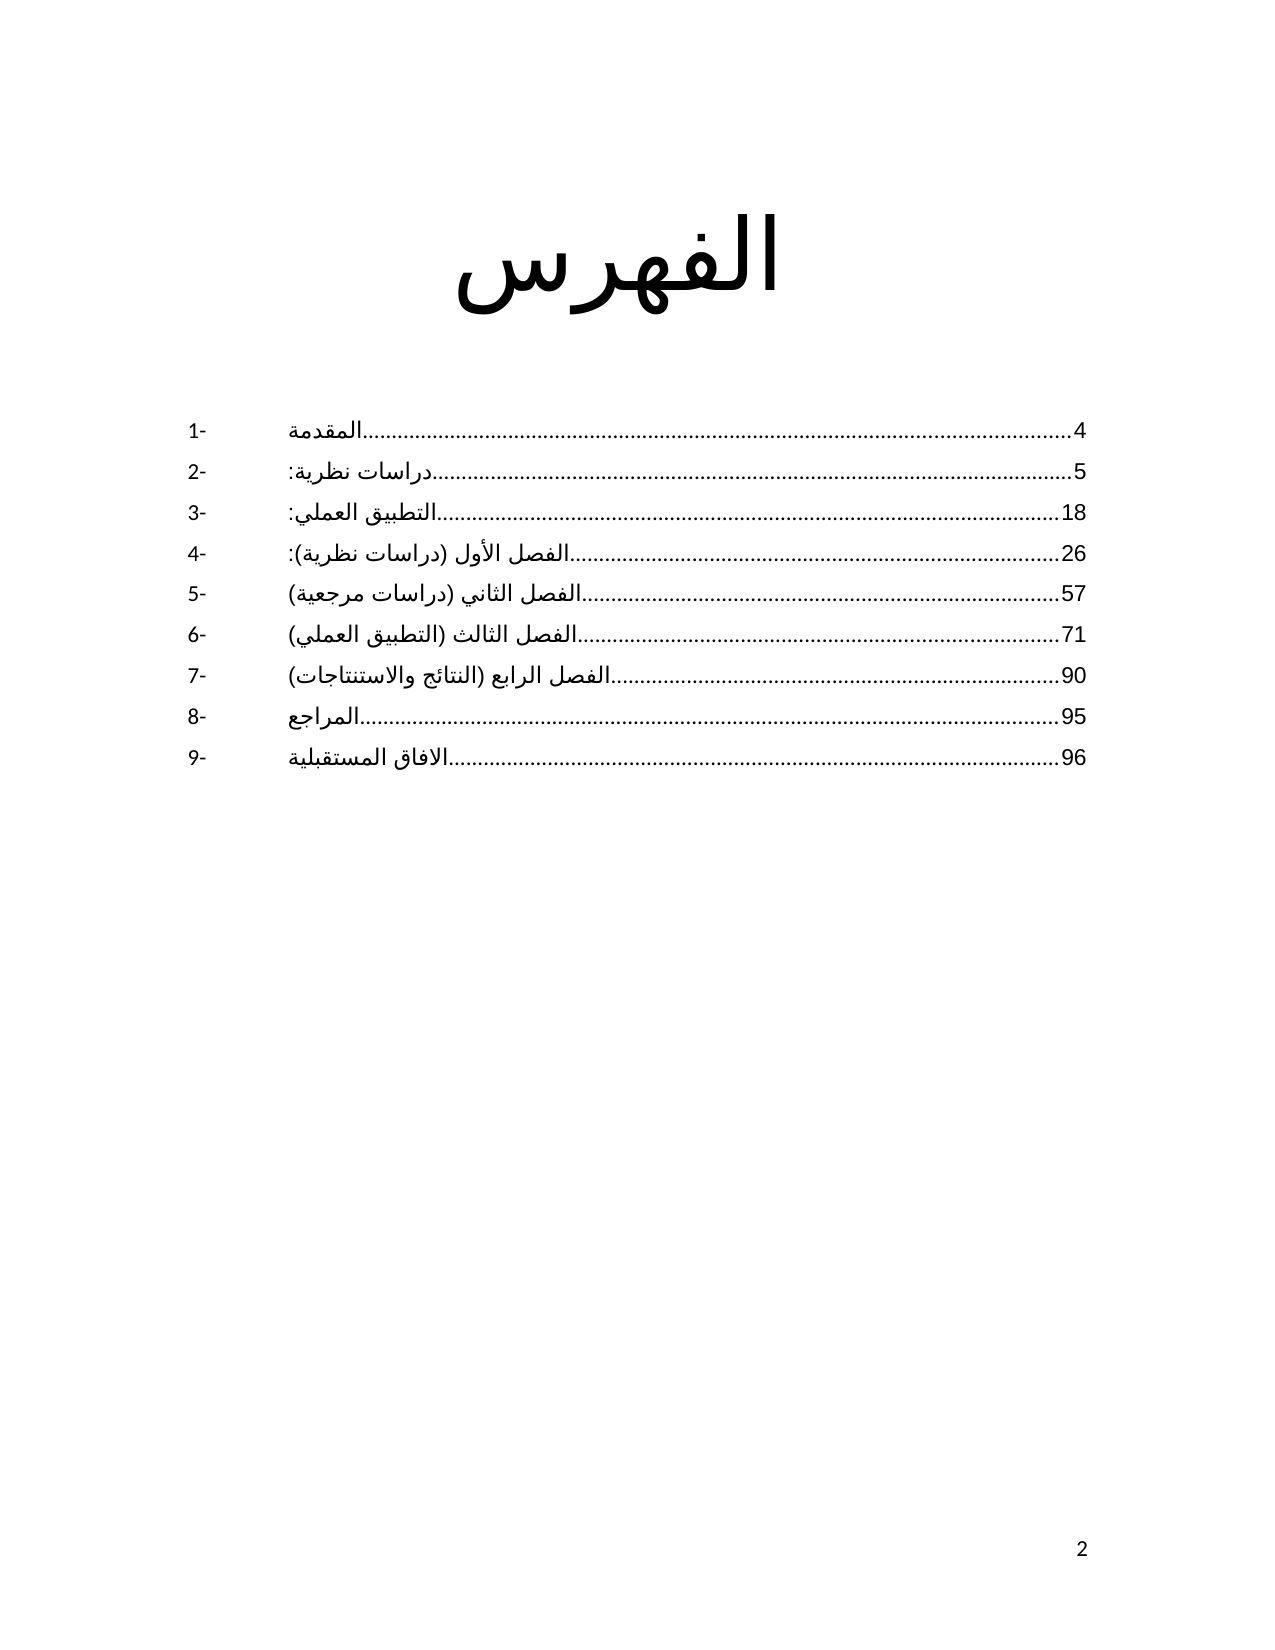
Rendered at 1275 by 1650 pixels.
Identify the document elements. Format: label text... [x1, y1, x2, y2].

text 4- الفصل الأول (دراسات نظرية): 26 [187, 539, 1087, 567]
text 1- المقدمة 4 [187, 416, 1087, 444]
text الفهرس [187, 197, 1050, 312]
text 5- الفصل الثاني (دراسات مرجعية) 57 [187, 579, 1087, 608]
text 9- الافاق المستقبلية 96 [187, 743, 1087, 771]
text 6- الفصل الثالث (التطبيق العملي) 71 [187, 620, 1087, 648]
text 8- المراجع 95 [187, 702, 1087, 730]
text 7- الفصل الرابع (النتائج والاستنتاجات) 90 [187, 661, 1087, 689]
text 2- دراسات نظرية: 5 [187, 457, 1087, 485]
text 3- التطبيق العملي: 18 [187, 498, 1087, 526]
